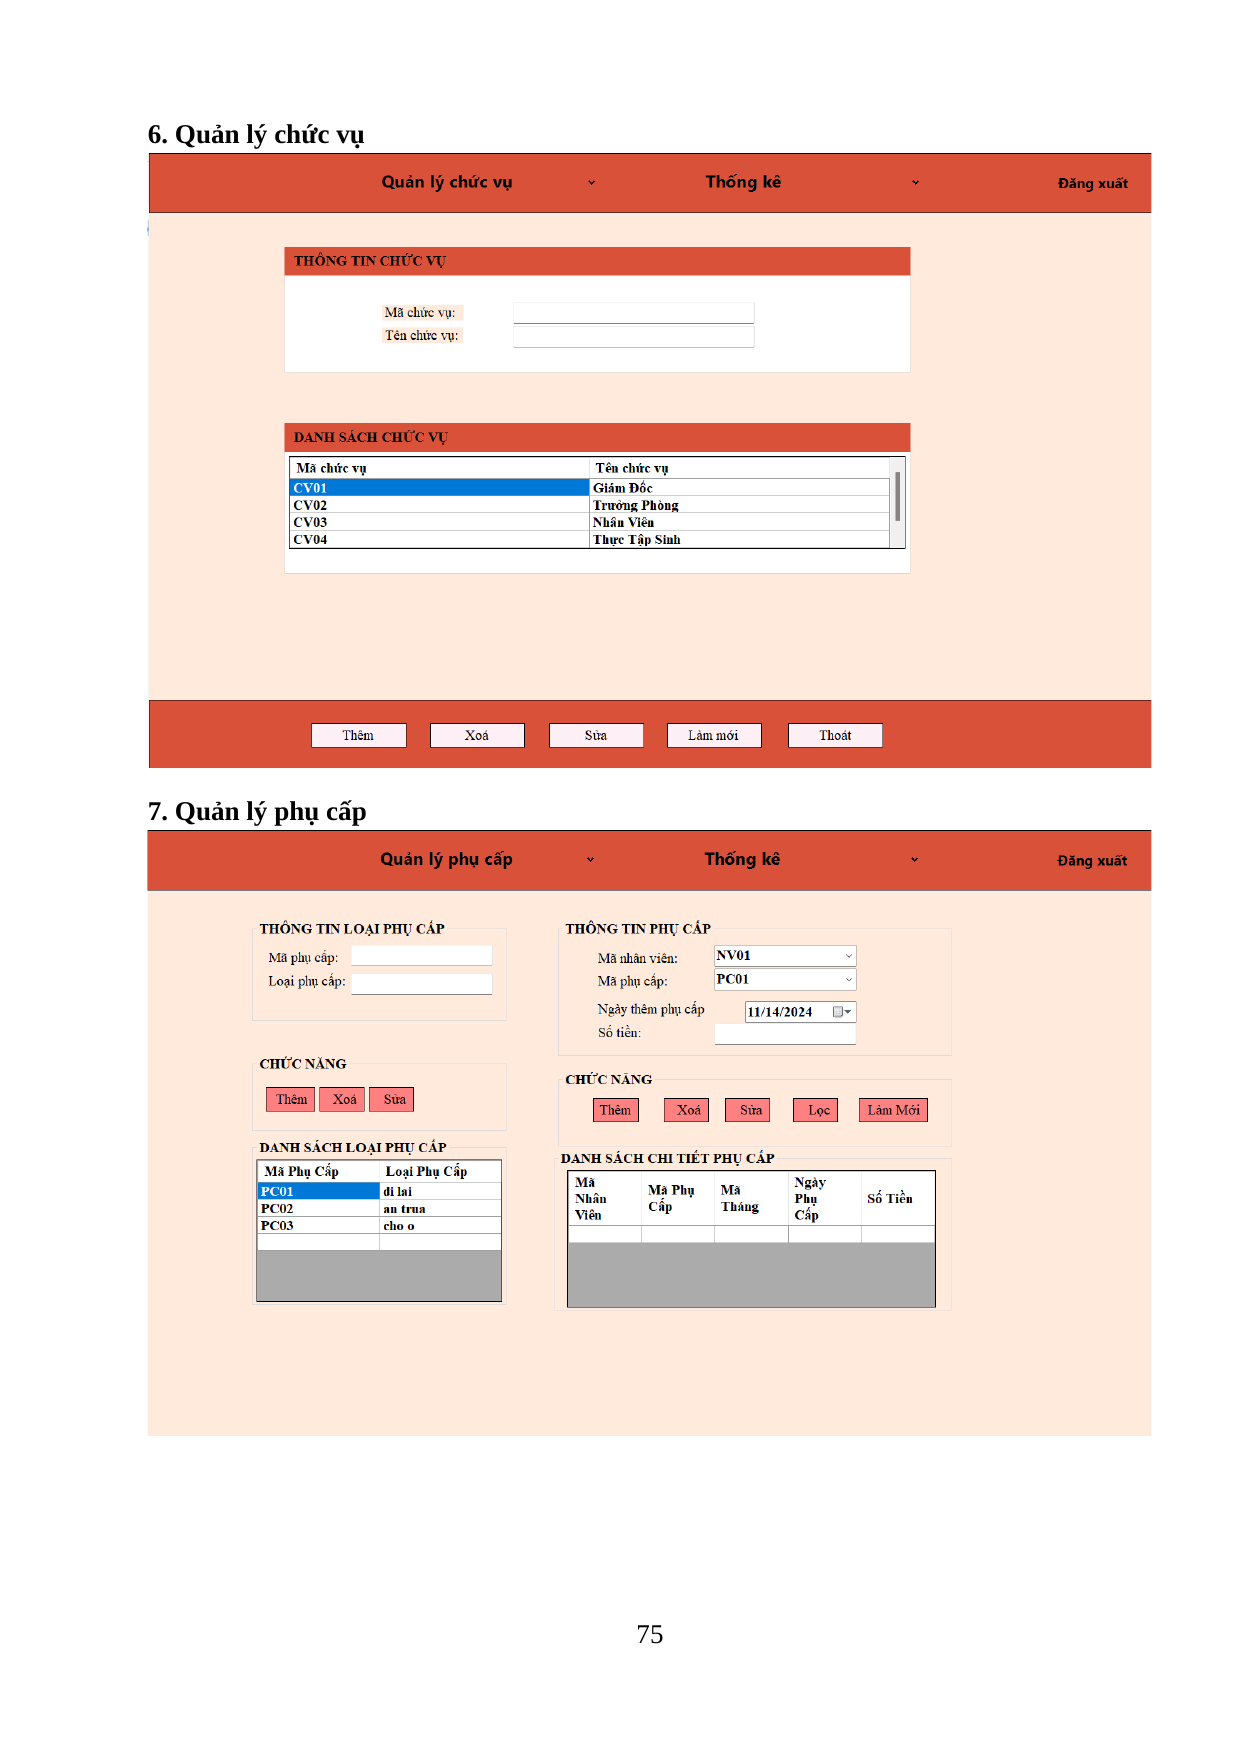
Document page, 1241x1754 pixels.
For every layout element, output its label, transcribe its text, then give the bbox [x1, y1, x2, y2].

subtitle 7. Quản lý phụ cấp [148, 795, 1152, 826]
picture [147, 830, 1152, 1436]
subtitle 6. Quản lý chức vụ [148, 118, 1152, 149]
picture [147, 153, 1152, 768]
